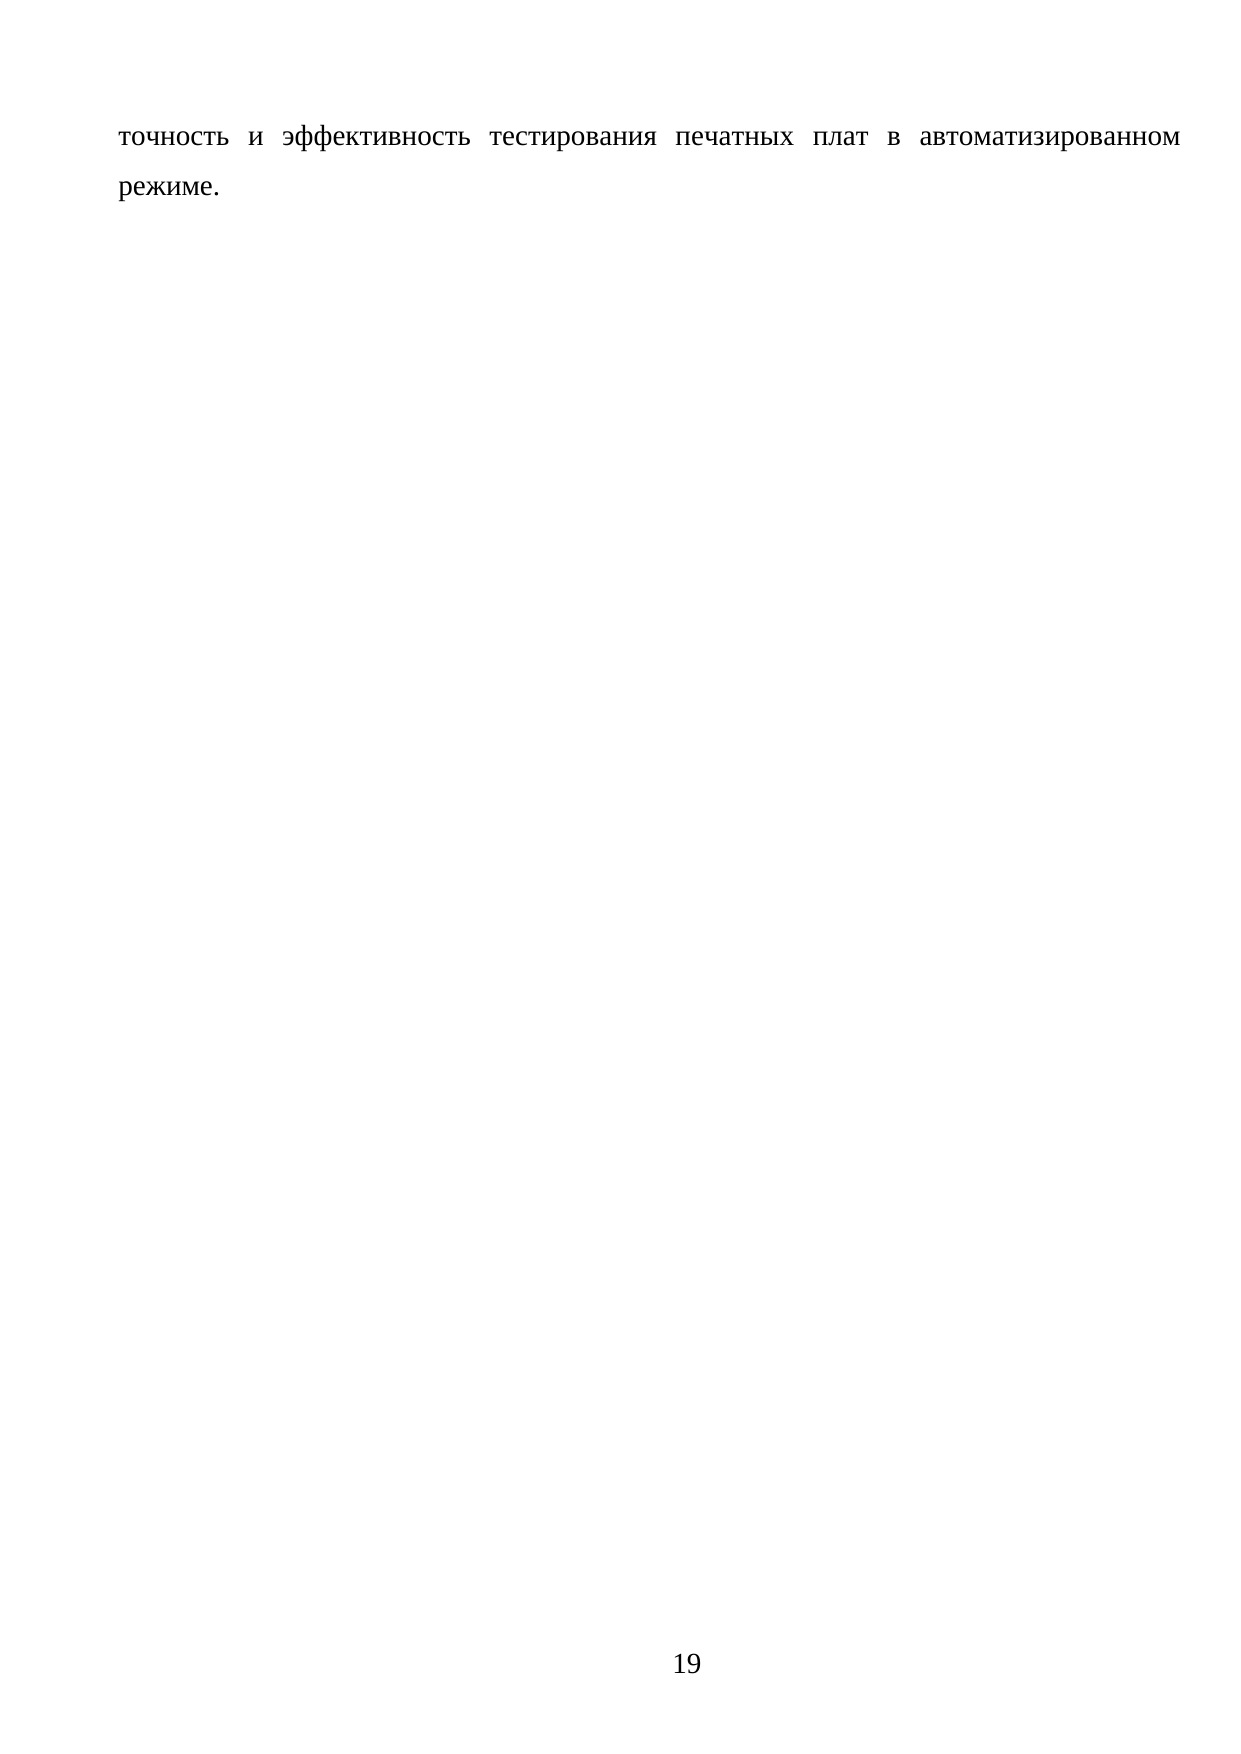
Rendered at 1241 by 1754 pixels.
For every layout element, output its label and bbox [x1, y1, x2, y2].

text [118, 118, 1181, 202]
